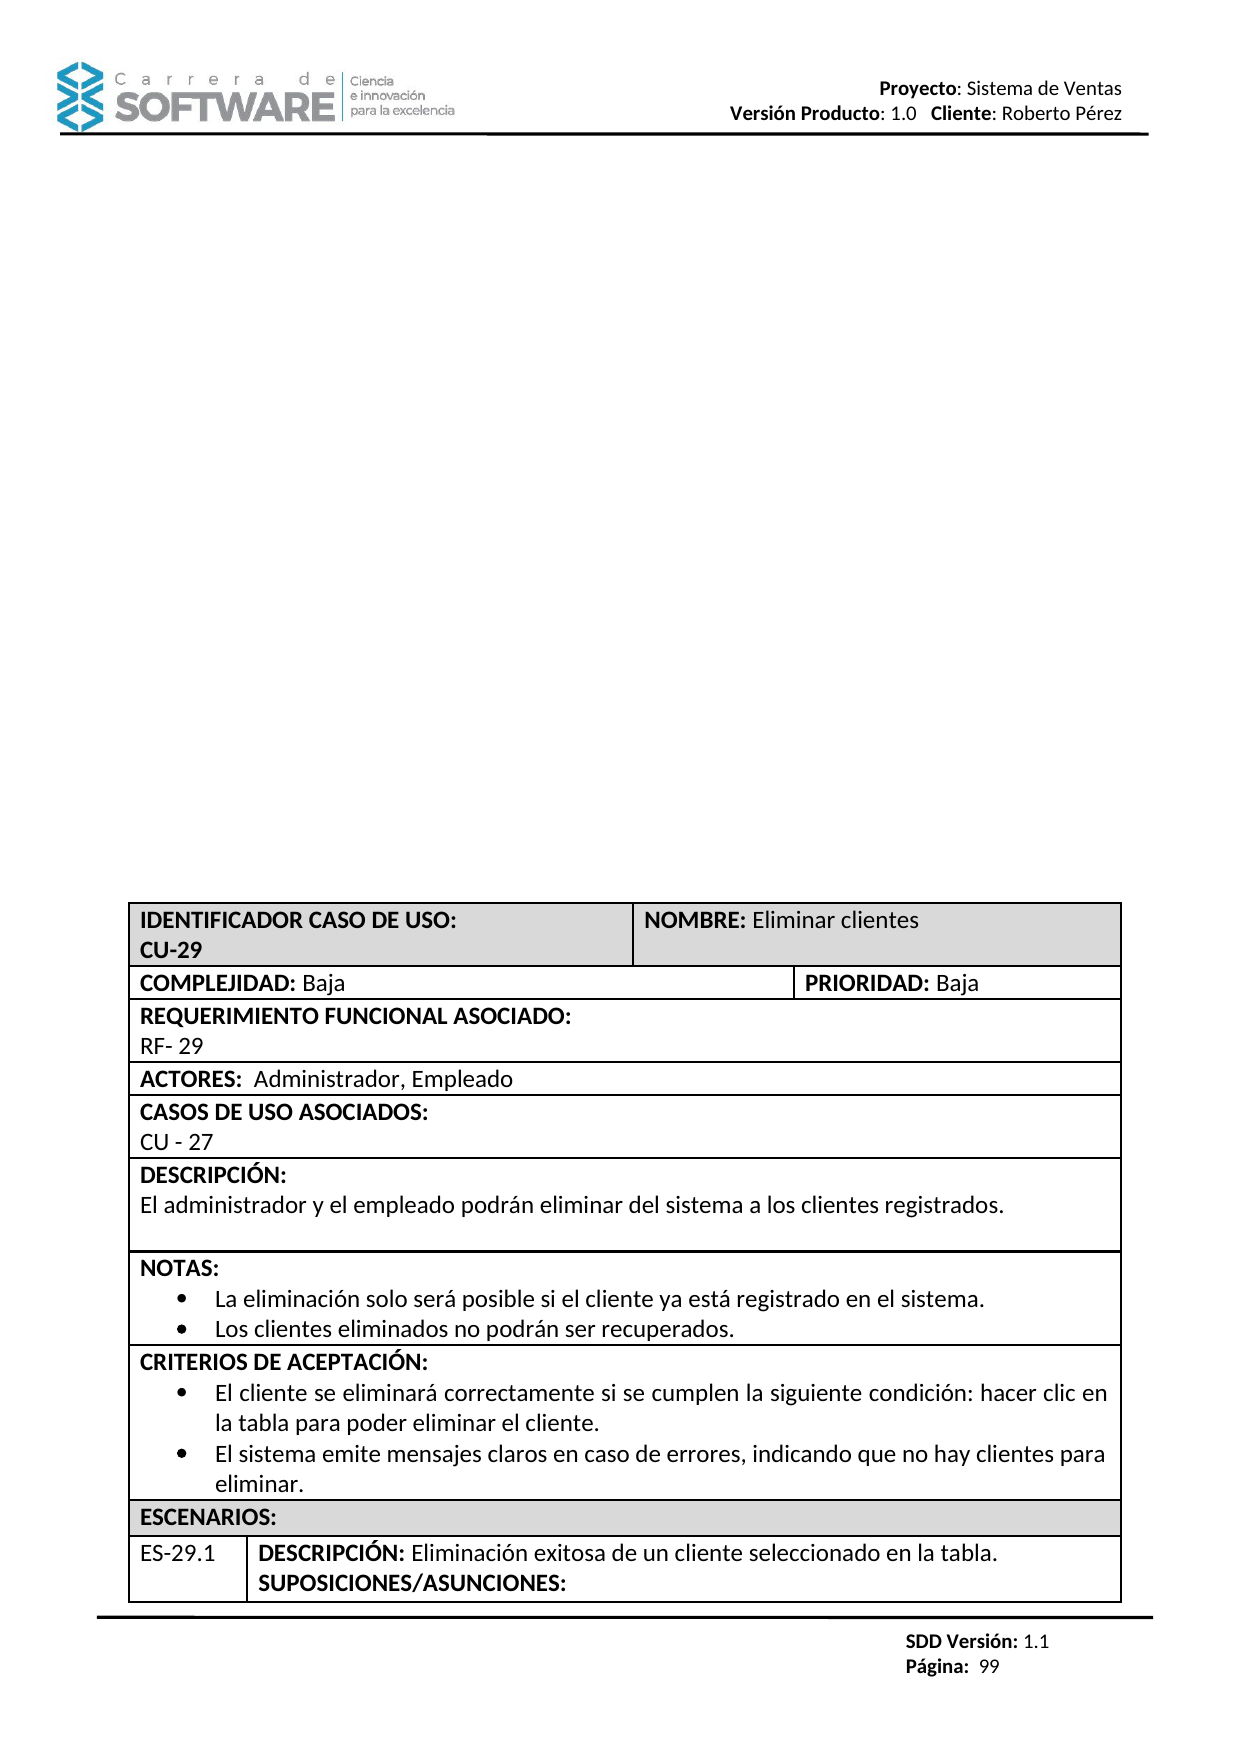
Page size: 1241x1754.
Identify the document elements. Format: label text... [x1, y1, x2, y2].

table_header NOMBRE: Eliminar clientes [634, 904, 1120, 965]
table_cell ESCENARIOS: [130, 1501, 1120, 1535]
picture [46, 46, 461, 154]
table_cell CASOS DE USO ASOCIADOS: CU - 27 [130, 1096, 1120, 1157]
table_cell ACTORES: Administrador, Empleado [130, 1063, 1120, 1093]
table_cell ES-29.1 [130, 1537, 246, 1601]
table_header IDENTIFICADOR CASO DE USO: CU-29 [130, 904, 632, 965]
table_cell NOTAS: La eliminación solo será posible si el cliente ya está registrado en el sistema. Los clientes eliminados no podrán ser recuperados. [130, 1253, 1120, 1344]
table_cell PRIORIDAD: Baja [795, 967, 1120, 998]
table_cell CRITERIOS DE ACEPTACIÓN: El cliente se eliminará correctamente si se cumplen la siguiente condición: hacer clic en la tabla para poder eliminar el cliente. El sistema emite mensajes claros en caso de errores, indicando que no hay clientes para eliminar. [130, 1346, 1120, 1499]
table_cell REQUERIMIENTO FUNCIONAL ASOCIADO: RF- 29 [130, 1000, 1120, 1061]
table_cell DESCRIPCIÓN: El administrador y el empleado podrán eliminar del sistema a los clientes registrados. [130, 1159, 1120, 1250]
table_cell COMPLEJIDAD: Baja [130, 967, 793, 998]
